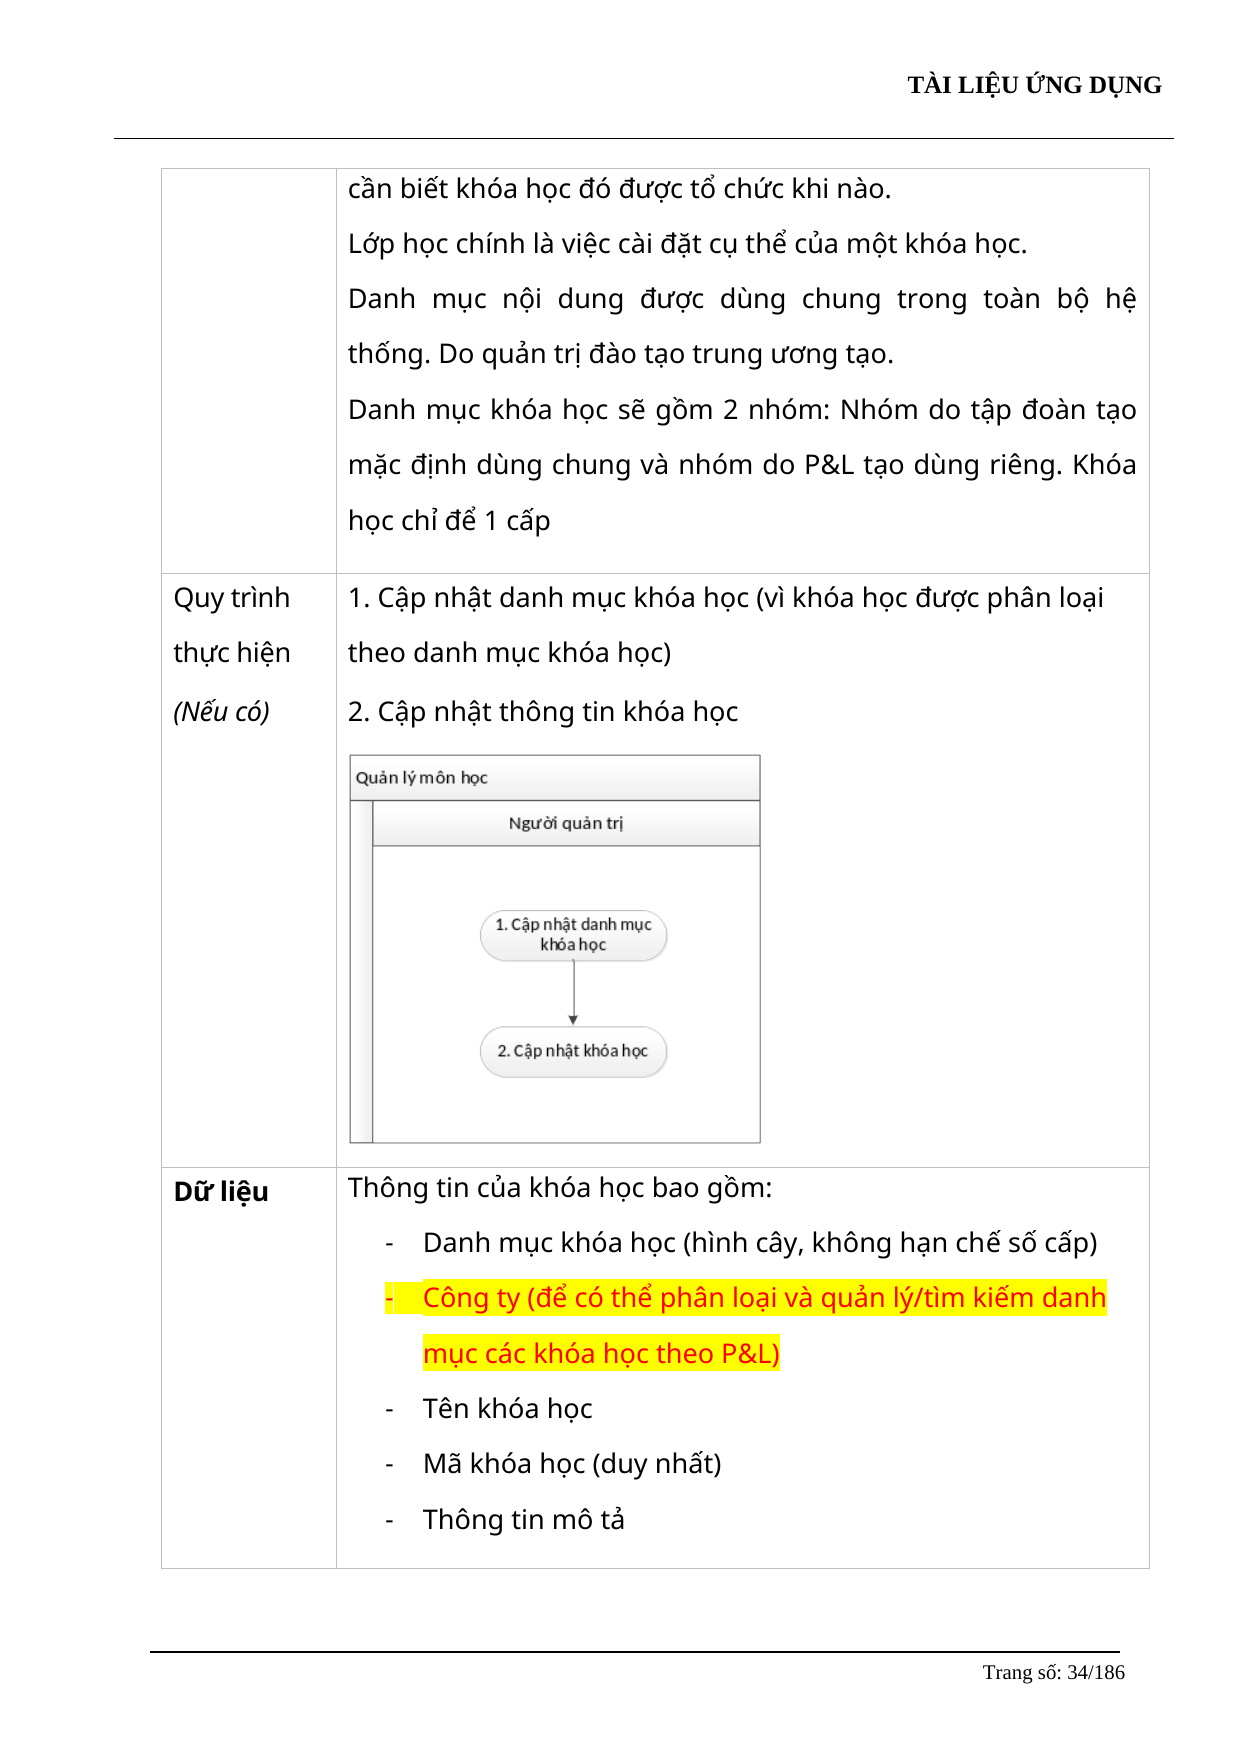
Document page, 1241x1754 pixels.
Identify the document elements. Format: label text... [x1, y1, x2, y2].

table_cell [162, 169, 336, 573]
table_cell 1. Cập nhật danh mục khóa học (vì khóa học được phân loại theo danh mục khóa học) 2. Cập nhật thông tin khóa học [337, 574, 1149, 1167]
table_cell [337, 1168, 1149, 1568]
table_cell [337, 169, 1149, 573]
table_cell Dữ liệu [162, 1168, 336, 1568]
table_cell Quy trình thực hiện (Nếu có) [162, 574, 336, 1167]
